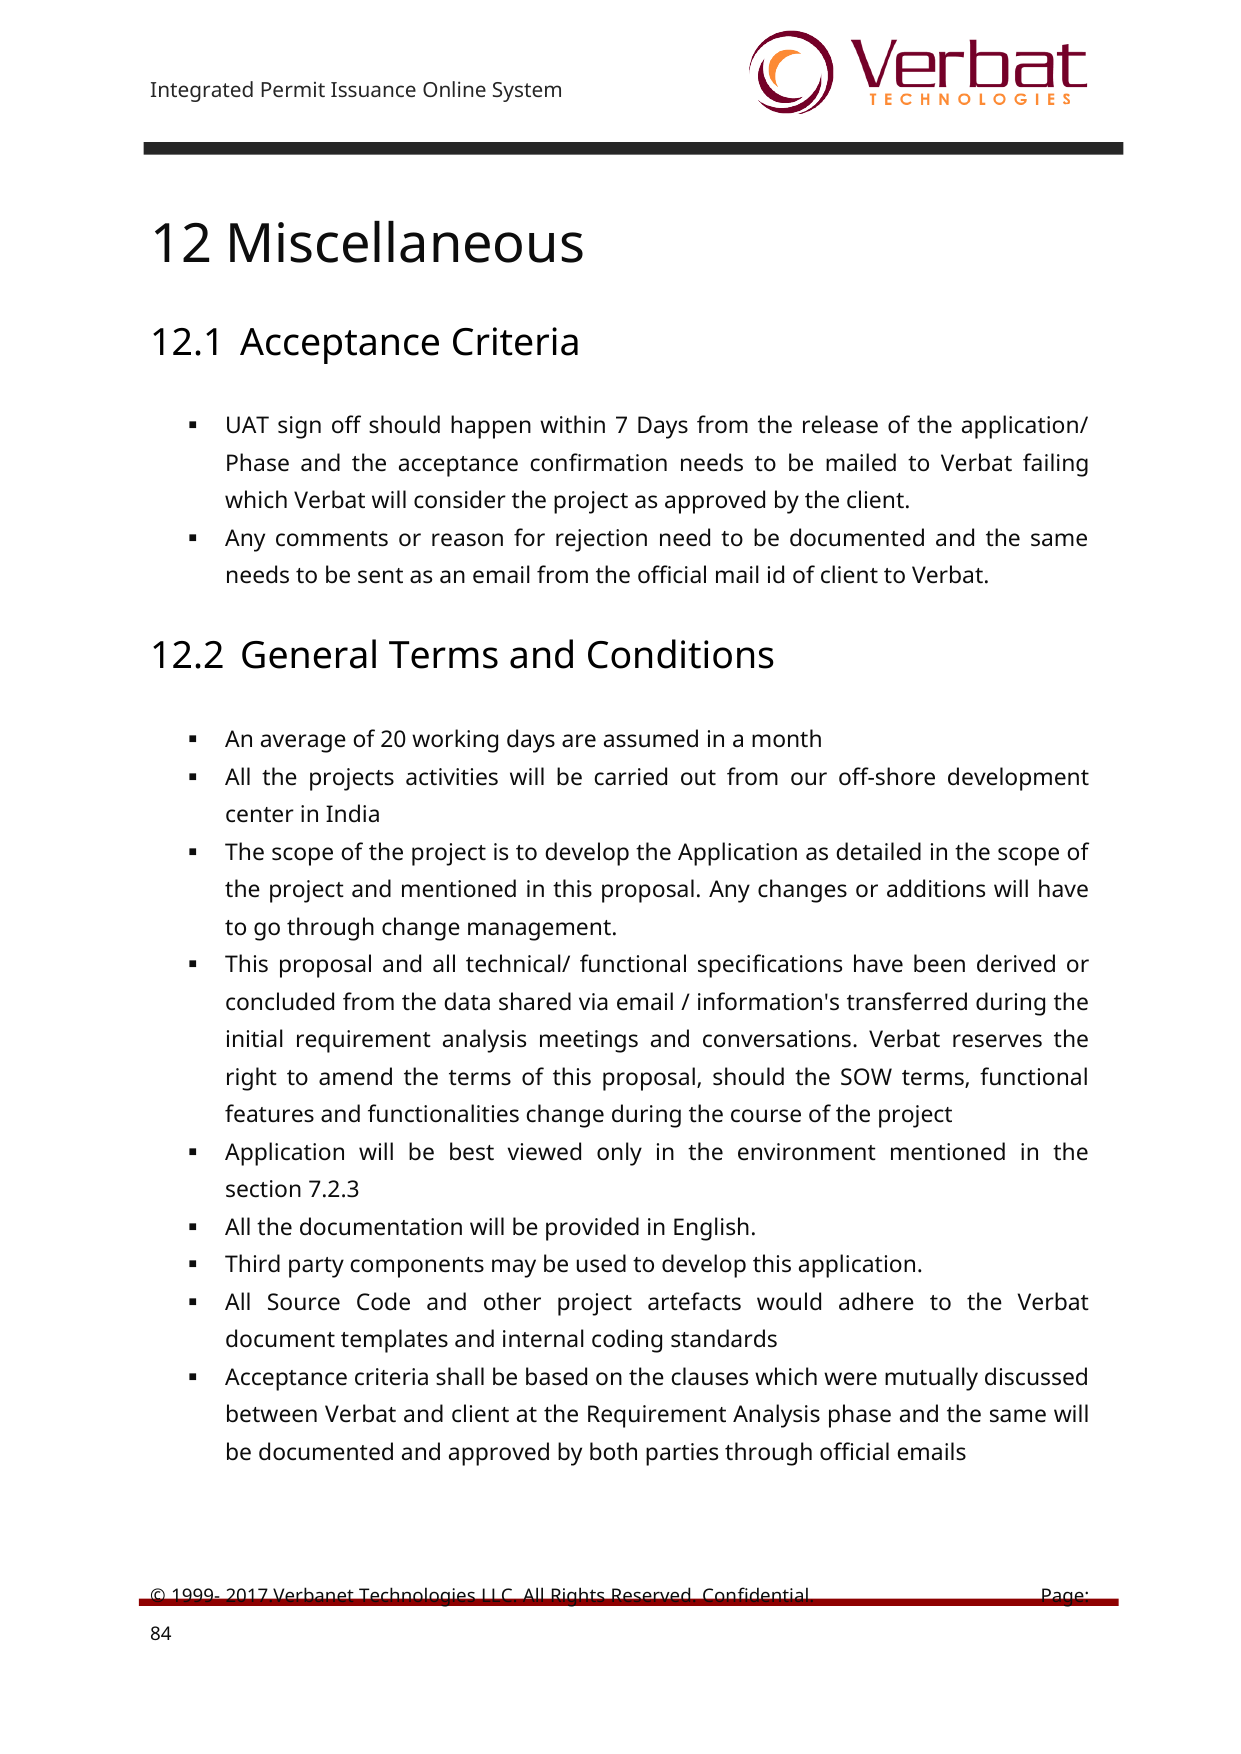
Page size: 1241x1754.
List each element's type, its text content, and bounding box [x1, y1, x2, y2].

list An average of 20 working days are assumed in a month [187, 717, 1090, 755]
list Application will be best viewed only in the environment mentioned in the section 7.2.3 [187, 1130, 1090, 1205]
list Any comments or reason for rejection need to be documented and the same needs to be sent as an email from the official mail id of client to Verbat. [187, 516, 1090, 591]
subtitle Acceptance Criteria [150, 315, 1090, 366]
list All the documentation will be provided in English. [187, 1205, 1090, 1242]
subtitle General Terms and Conditions [150, 629, 1090, 680]
list Acceptance criteria shall be based on the clauses which were mutually discussed between Verbat and client at the Requirement Analysis phase and the same will be documented and approved by both parties through official emails [187, 1355, 1090, 1467]
list Third party components may be used to develop this application. [187, 1242, 1090, 1280]
list This proposal and all technical/ functional specifications have been derived or concluded from the data shared via email / information's transferred during the initial requirement analysis meetings and conversations. Verbat reserves the right to amend the terms of this proposal, should the SOW terms, functional features and functionalities change during the course of the project [187, 942, 1090, 1130]
picture [745, 26, 1089, 114]
list UAT sign off should happen within 7 Days from the release of the application/ Phase and the acceptance confirmation needs to be mailed to Verbat failing which Verbat will consider the project as approved by the client. [187, 404, 1090, 516]
list All Source Code and other project artefacts would adhere to the Verbat document templates and internal coding standards [187, 1280, 1090, 1355]
list The scope of the project is to develop the Application as detailed in the scope of the project and mentioned in this proposal. Any changes or additions will have to go through change management. [187, 830, 1090, 942]
subtitle Miscellaneous [150, 204, 1090, 278]
list All the projects activities will be carried out from our off-shore development center in India [187, 755, 1090, 830]
